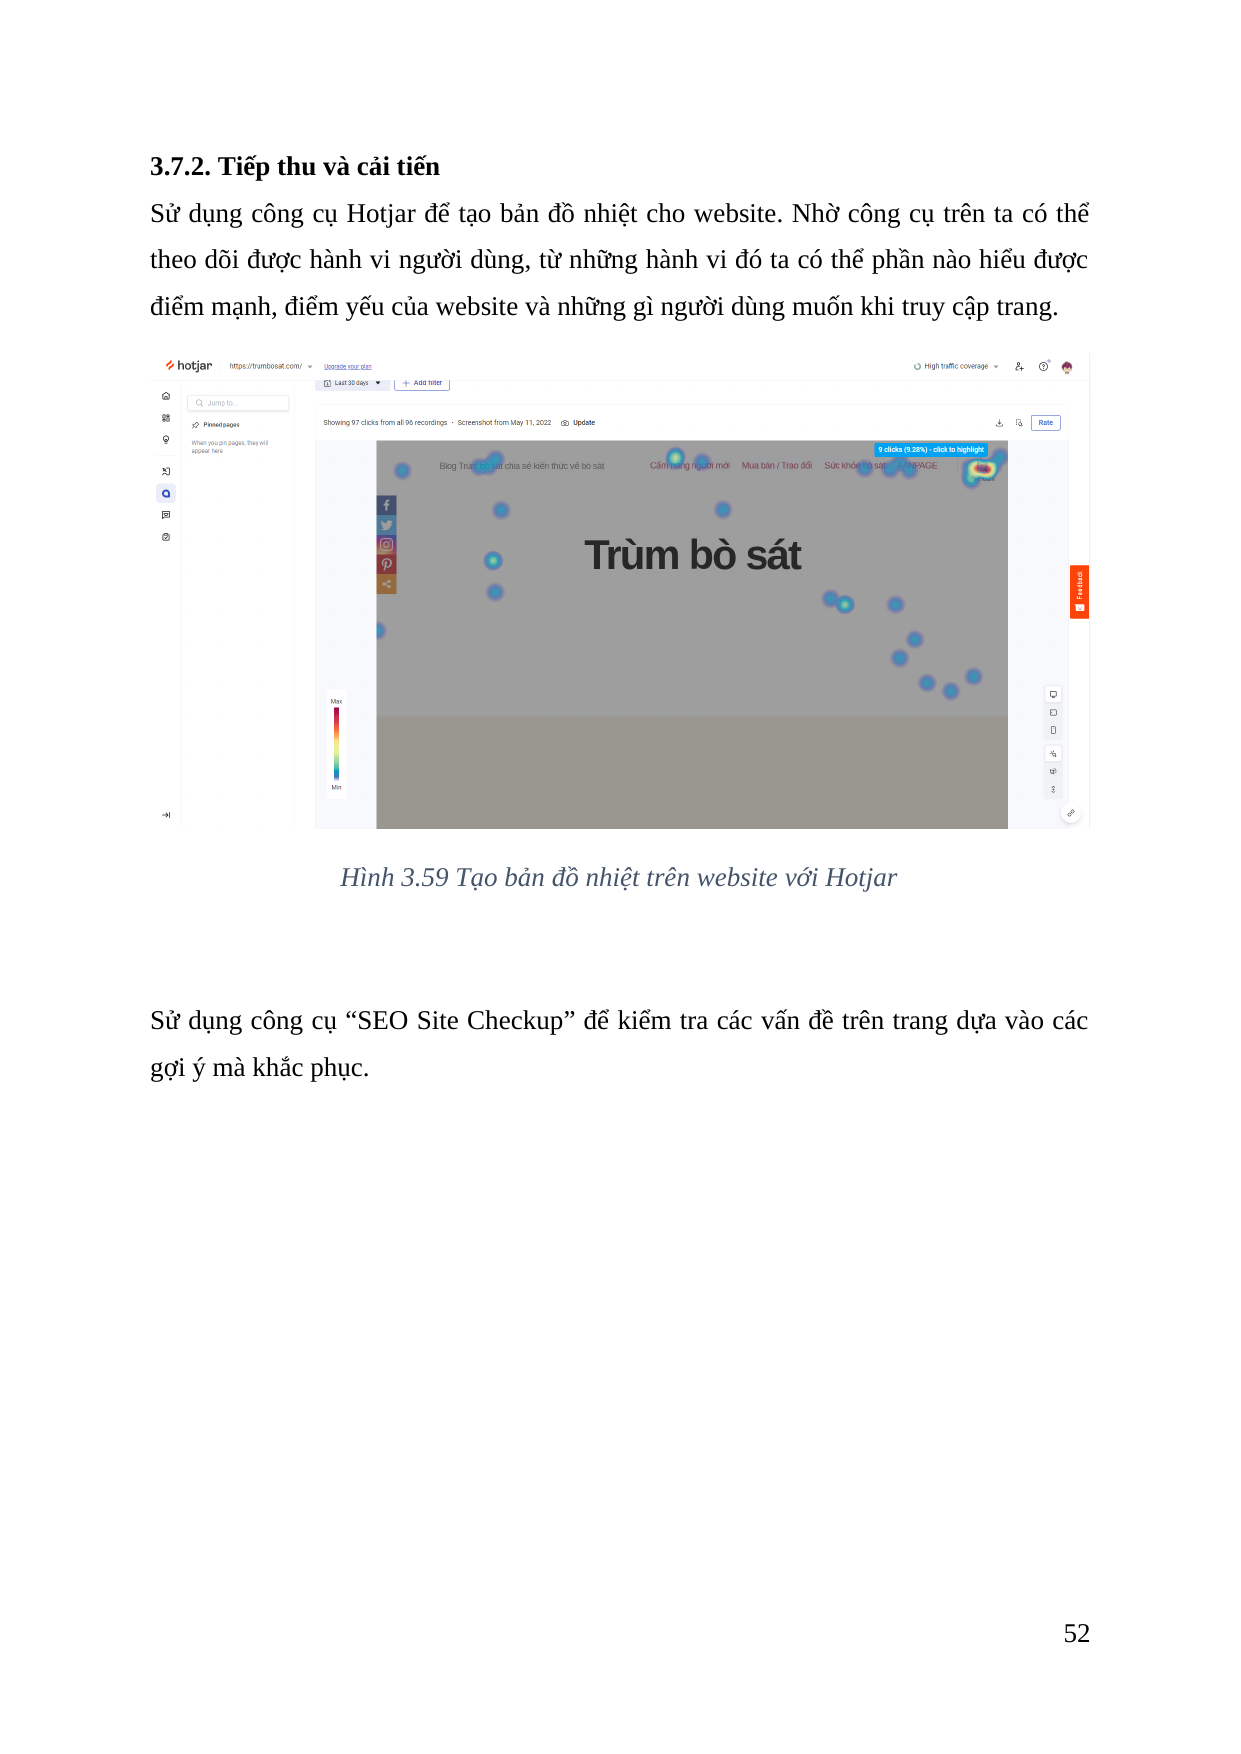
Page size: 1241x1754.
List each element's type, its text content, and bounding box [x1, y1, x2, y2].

text Sử dụng công cụ “SEO Site Checkup” để kiểm tra các vấn đề trên trang dựa vào các gợi ý mà khắc phục. [150, 1004, 1090, 1082]
subtitle 3.7.2. Tiếp thu và cải tiến [150, 150, 1090, 181]
picture [150, 353, 1091, 829]
text Sử dụng công cụ Hotjar để tạo bản đồ nhiệt cho website. Nhờ công cụ trên ta có thể theo dõi được hành vi người dùng, từ những hành vi đó ta có thể phần nào hiểu được điểm mạnh, điểm yếu của website và những gì người dùng muốn khi truy cập trang. [150, 197, 1090, 321]
